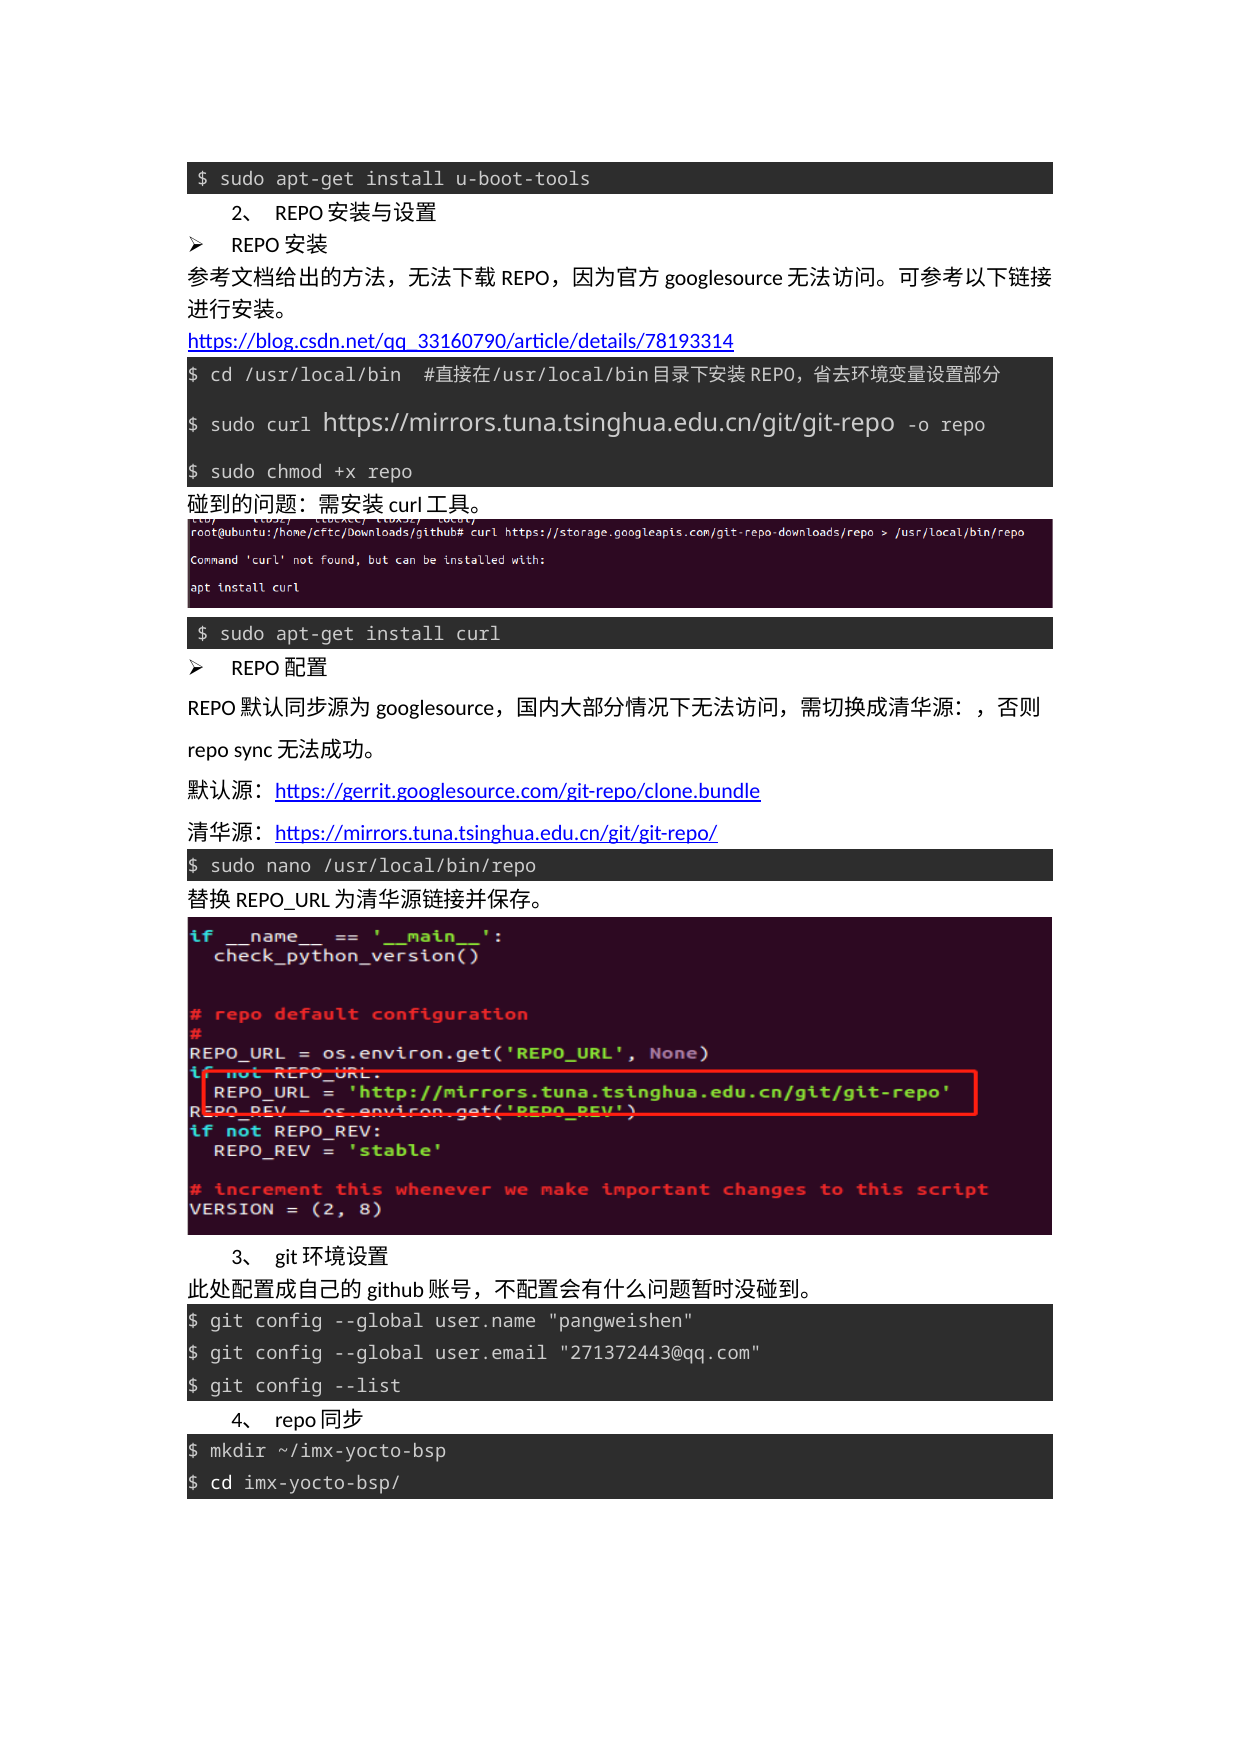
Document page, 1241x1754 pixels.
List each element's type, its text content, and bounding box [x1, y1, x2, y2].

picture [187, 917, 1052, 1235]
text 此处配置成自己的github账号，不配置会有什么问题暂时没碰到。 [187, 1271, 1053, 1304]
text $ sudo apt-get install u-boot-tools [187, 162, 1053, 194]
list REPO配置 [187, 649, 1053, 682]
subtitle repo同步 [231, 1401, 1053, 1434]
text 替换REPO_URL为清华源链接并保存。 [187, 881, 1053, 914]
text $ sudo curl https://mirrors.tuna.tsinghua.edu.cn/git/git-repo -o repo $ sudo chmod +x repo [187, 389, 1053, 487]
picture [187, 519, 1053, 608]
text $ git config --global user.name "pangweishen" $ git config --global user.email "271372443@qq.com" $ git config --list [187, 1304, 1053, 1401]
text $ sudo nano /usr/local/bin/repo [187, 849, 1053, 881]
text 默认源：https://gerrit.googlesource.com/git-repo/clone.bundle [187, 765, 1053, 807]
text https://blog.csdn.net/qq_33160790/article/details/78193314 [187, 324, 1053, 357]
text $ cd /usr/local/bin #直接在/usr/local/bin目录下安装REPO，省去环境变量设置部分 [187, 357, 1053, 389]
text $ sudo apt-get install curl [187, 617, 1053, 649]
text REPO默认同步源为googlesource，国内大部分情况下无法访问，需切换成清华源：，否则repo sync无法成功。 [187, 682, 1053, 765]
subtitle git环境设置 [231, 1239, 1053, 1271]
list REPO安装 [187, 227, 1053, 259]
text $ cd imx-yocto-bsp/ [187, 1466, 1053, 1499]
subtitle REPO安装与设置 [231, 194, 1053, 227]
text 碰到的问题：需安装curl工具。 [187, 487, 1053, 519]
text $ mkdir ~/imx-yocto-bsp [187, 1434, 1053, 1466]
text 参考文档给出的方法，无法下载REPO，因为官方googlesource无法访问。可参考以下链接进行安装。 [187, 259, 1053, 324]
text 清华源：https://mirrors.tuna.tsinghua.edu.cn/git/git-repo/ [187, 807, 1053, 849]
